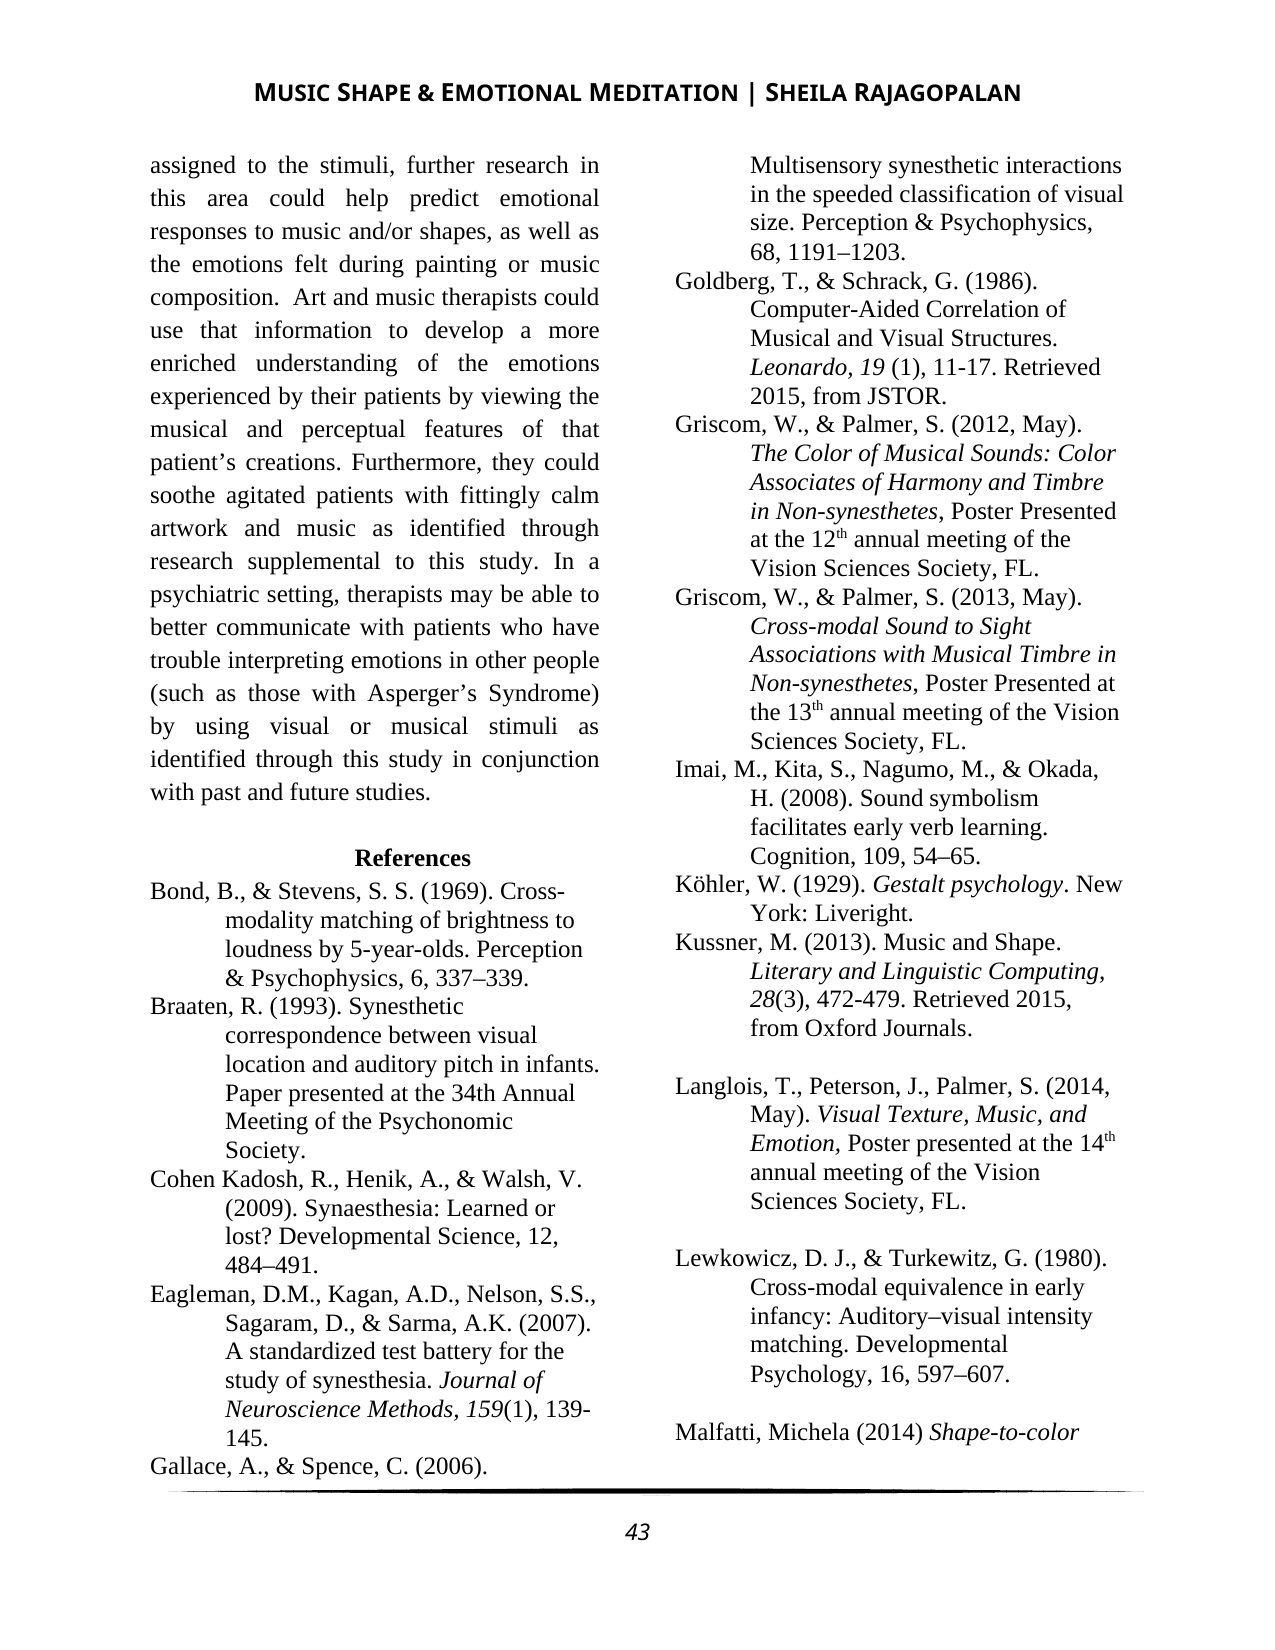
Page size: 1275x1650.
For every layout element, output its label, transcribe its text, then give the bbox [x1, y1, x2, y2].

text May). Visual Texture, Music, and Emotion, Poster presented at the 14th annual meeting of the Vision Sciences Society, FL. [750, 1099, 1125, 1214]
text Literary and Linguistic Computing, 28(3), 472-479. Retrieved 2015, from Oxford Journals. [750, 956, 1125, 1042]
text Köhler, W. (1929). Gestalt psychology. New [675, 869, 1125, 898]
text Braaten, R. (1993). Synesthetic [150, 991, 600, 1020]
picture [168, 1487, 1144, 1496]
text modality matching of brightness to loudness by 5-year-olds. Perception & Psychophysics, 6, 337–339. [225, 905, 600, 991]
text Multisensory synesthetic interactions in the speeded classification of visual size. Perception & Psychophysics, 68, 1191–1203. [750, 150, 1125, 266]
text Cohen Kadosh, R., Henik, A., & Walsh, V. [150, 1164, 600, 1193]
text H. (2008). Sound symbolism facilitates early verb learning. Cognition, 109, 54–65. [750, 783, 1125, 869]
text Gallace, A., & Spence, C. (2006). [150, 1451, 600, 1480]
text Griscom, W., & Palmer, S. (2013, May). [675, 582, 1125, 611]
text Griscom, W., & Palmer, S. (2012, May). [675, 409, 1125, 438]
text Lewkowicz, D. J., & Turkewitz, G. (1980). [675, 1243, 1125, 1272]
text Kussner, M. (2013). Music and Shape. [675, 927, 1125, 956]
text Computer-Aided Correlation of Musical and Visual Structures. Leonardo, 19 (1), 11-17. Retrieved 2015, from JSTOR. [750, 294, 1125, 409]
text York: Liveright. [750, 898, 1125, 927]
text References [150, 843, 600, 872]
text Sagaram, D., & Sarma, A.K. (2007). A standardized test battery for the study of synesthesia. Journal of Neuroscience Methods, 159(1), 139-145. [225, 1308, 600, 1451]
text correspondence between visual location and auditory pitch in infants. Paper presented at the 34th Annual Meeting of the Psychonomic Society. [225, 1020, 600, 1164]
text The Color of Musical Sounds: Color Associates of Harmony and Timbre in Non-synesthetes, Poster Presented at the 12th annual meeting of the Vision Sciences Society, FL. [750, 438, 1125, 582]
text Goldberg, T., & Schrack, G. (1986). [675, 266, 1125, 294]
text Cross-modal Sound to Sight Associations with Musical Timbre in Non-synesthetes, Poster Presented at the 13th annual meeting of the Vision Sciences Society, FL. [750, 611, 1125, 754]
text Langlois, T., Peterson, J., Palmer, S. (2014, [675, 1071, 1125, 1099]
text Malfatti, Michela (2014) Shape-to-color [929, 1417, 1125, 1445]
text Cross-modal equivalence in early infancy: Auditory–visual intensity matching. Developmental Psychology, 16, 597–607. [750, 1272, 1125, 1388]
text (2009). Synaesthesia: Learned or lost? Developmental Science, 12, 484–491. [225, 1193, 600, 1279]
text Imai, M., Kita, S., Nagumo, M., & Okada, [675, 754, 1125, 783]
text Bond, B., & Stevens, S. S. (1969). Cross- [150, 876, 600, 905]
text Eagleman, D.M., Kagan, A.D., Nelson, S.S., [150, 1279, 600, 1308]
